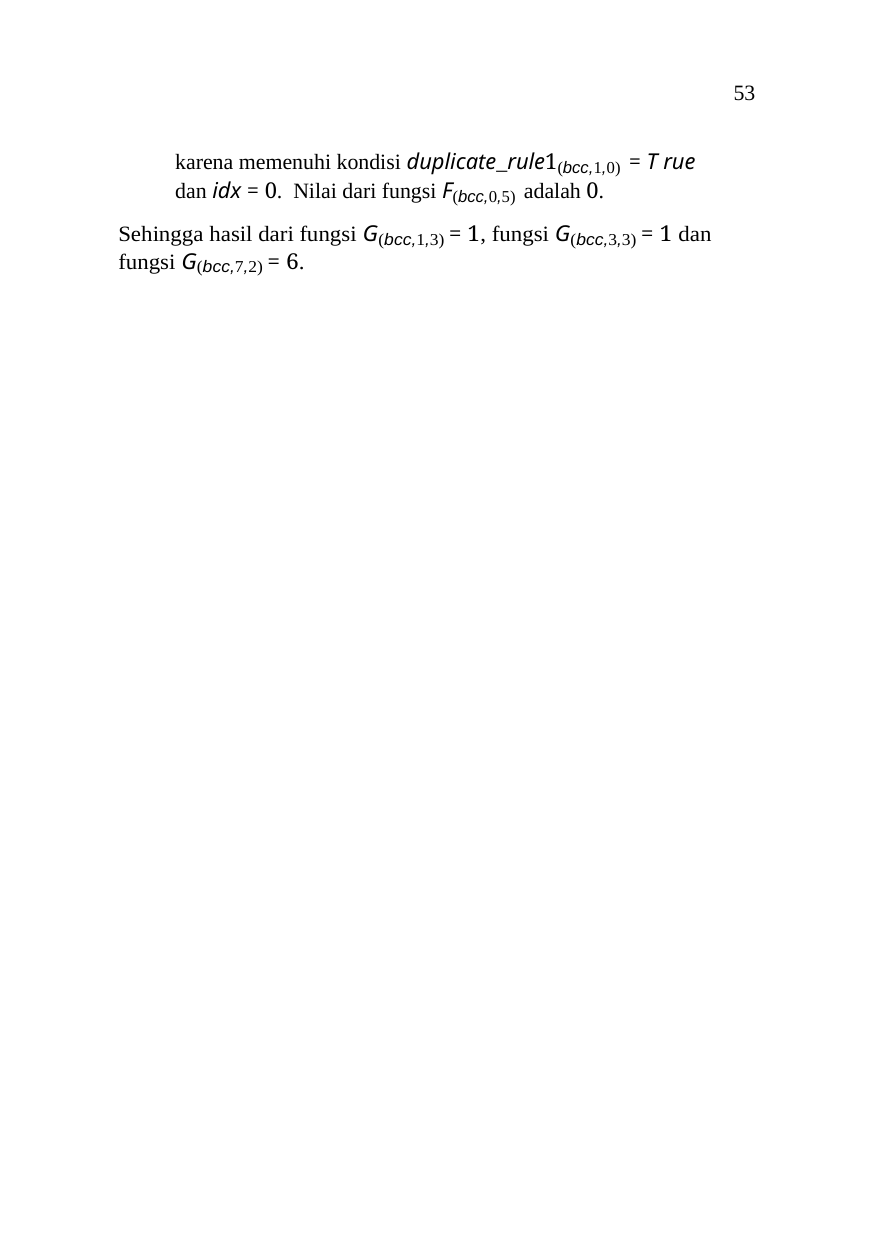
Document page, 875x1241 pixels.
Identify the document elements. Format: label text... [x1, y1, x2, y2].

text Sehingga hasil dari fungsi G(bcc,1,3) = 1, fungsi G(bcc,3,3) = 1 dan fungsi G(bcc,7,2) = 6. [118, 218, 755, 276]
text dan idx = 0. Nilai dari fungsi F(bcc,0,5) adalah 0. [175, 176, 755, 204]
text karena memenuhi kondisi duplicate_rule1(bcc,1,0) = T rue [175, 147, 755, 176]
